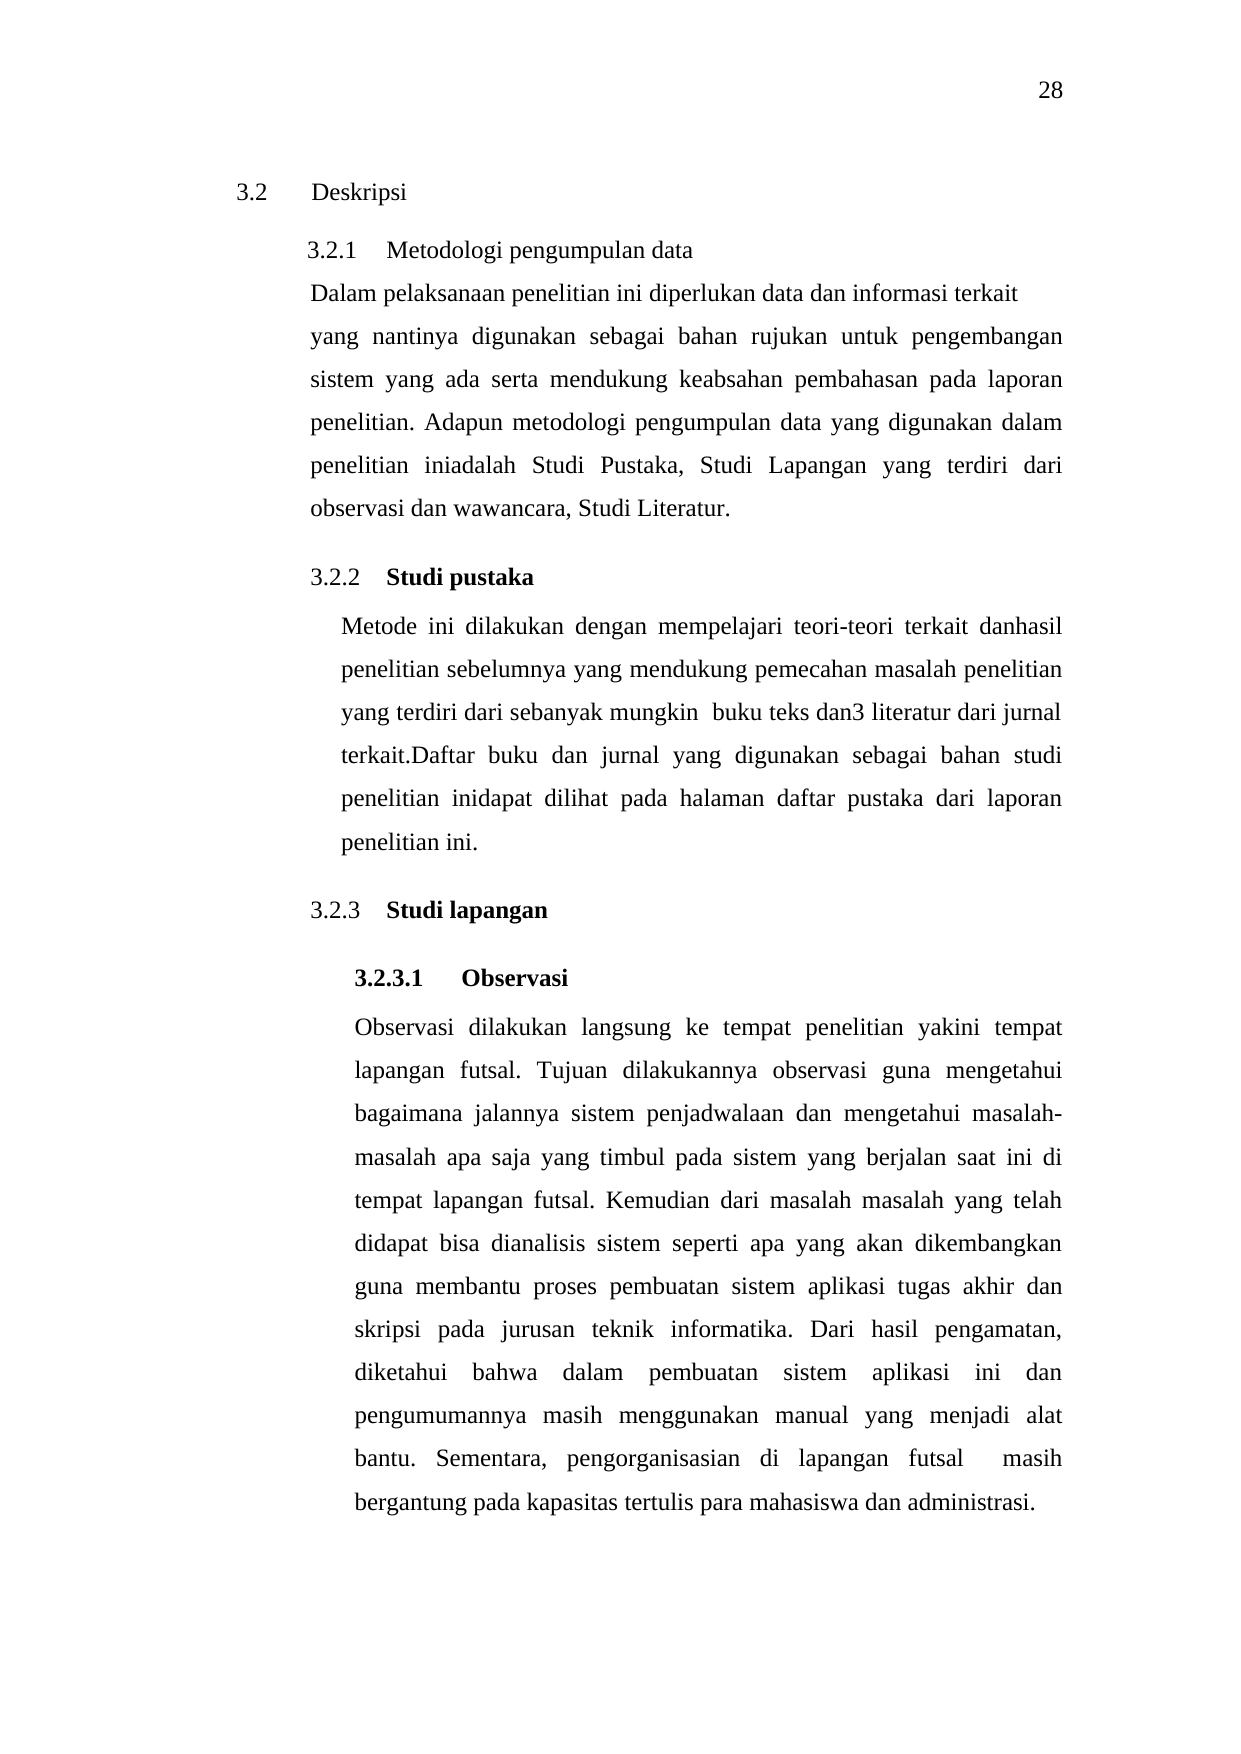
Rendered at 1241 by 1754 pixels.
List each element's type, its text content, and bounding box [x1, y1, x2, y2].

list Metode ini dilakukan dengan mempelajari teori-teori terkait danhasil penelitian sebelumnya yang mendukung pemecahan masalah penelitian yang terdiri dari sebanyak mungkin buku teks dan3 literatur dari jurnal terkait.Daftar buku dan jurnal yang digunakan sebagai bahan studi penelitian inidapat dilihat pada halaman daftar pustaka dari laporan penelitian ini. [341, 611, 1063, 855]
text Dalam pelaksanaan penelitian ini diperlukan data dan informasi terkait [310, 278, 1063, 307]
subtitle Studi lapangan [310, 895, 1063, 923]
list Metodologi pengumpulan data [307, 235, 1063, 263]
subtitle Observasi [354, 963, 1063, 992]
list Deskripsi [236, 177, 1063, 206]
text yang nantinya digunakan sebagai bahan rujukan untuk pengembangan sistem yang ada serta mendukung keabsahan pembahasan pada laporan penelitian. Adapun metodologi pengumpulan data yang digunakan dalam penelitian iniadalah Studi Pustaka, Studi Lapangan yang terdiri dari observasi dan wawancara, Studi Literatur. [310, 321, 1063, 522]
list Observasi dilakukan langsung ke tempat penelitian yakini tempat lapangan futsal. Tujuan dilakukannya observasi guna mengetahui bagaimana jalannya sistem penjadwalaan dan mengetahui masalah-masalah apa saja yang timbul pada sistem yang berjalan saat ini di tempat lapangan futsal. Kemudian dari masalah masalah yang telah didapat bisa dianalisis sistem seperti apa yang akan dikembangkan guna membantu proses pembuatan sistem aplikasi tugas akhir dan skripsi pada jurusan teknik informatika. Dari hasil pengamatan, diketahui bahwa dalam pembuatan sistem aplikasi ini dan pengumumannya masih menggunakan manual yang menjadi alat bantu. Sementara, pengorganisasian di lapangan futsal masih bergantung pada kapasitas tertulis para mahasiswa dan administrasi. [354, 1012, 1063, 1515]
subtitle Studi pustaka [310, 562, 1063, 590]
